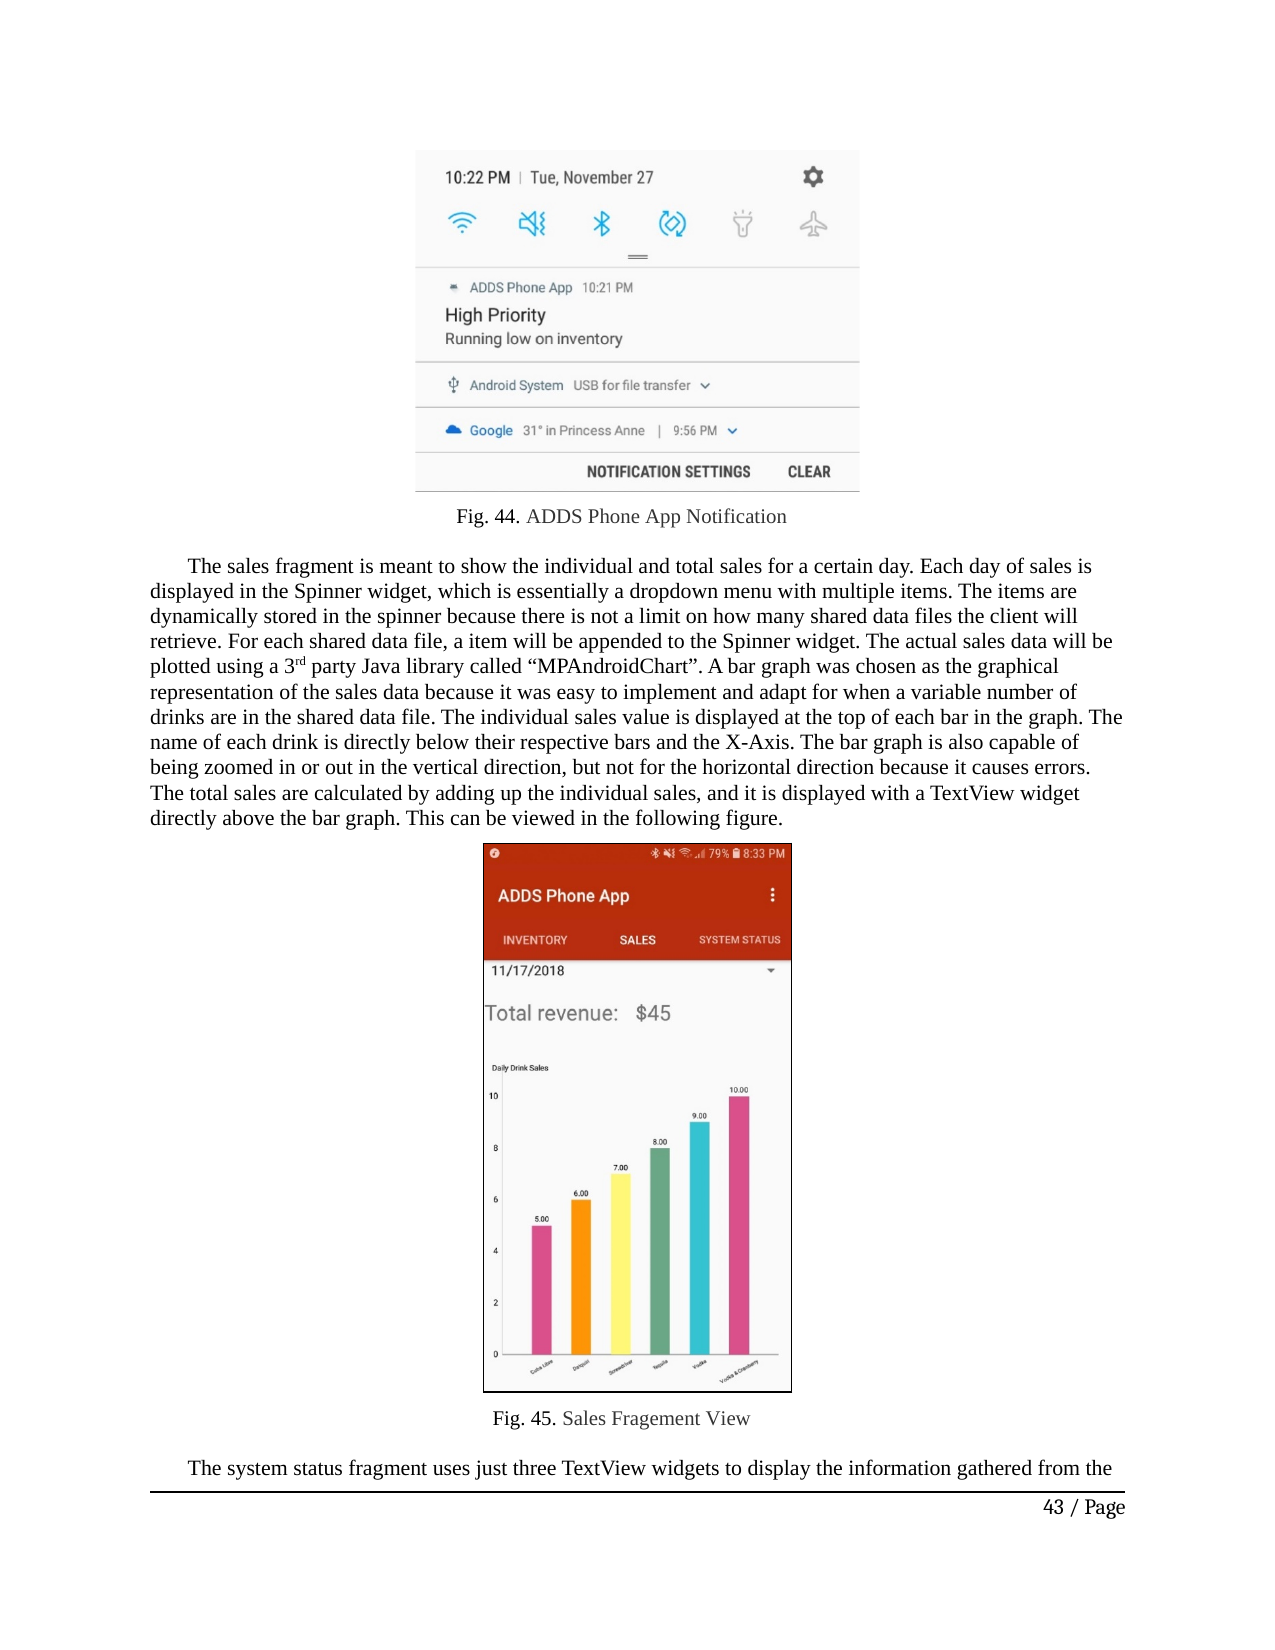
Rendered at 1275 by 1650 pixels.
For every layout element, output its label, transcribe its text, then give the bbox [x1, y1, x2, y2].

picture [484, 844, 791, 1391]
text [150, 1454, 1125, 1480]
text ADDS Phone App Notification [150, 503, 1125, 528]
text The sales fragment is meant to show the individual and total sales for a certain day. Each day of sales is displayed in the Spinner widget, which is essentially a dropdown menu with multiple items. The items are dynamically stored in the spinner because there is not a limit on how many shared data files the client will retrieve. For each shared data file, a item will be appended to the Spinner widget. The actual sales data will be plotted using a 3rd party Java library called “MPAndroidChart”. A bar graph was chosen as the graphical representation of the sales data because it was easy to implement and adapt for when a variable number of drinks are in the shared data file. The individual sales value is displayed at the top of each bar in the graph. The name of each drink is directly below their respective bars and the X-Axis. The bar graph is also capable of being zoomed in or out in the vertical direction, but not for the horizontal direction because it causes errors. The total sales are calculated by adding up the individual sales, and it is displayed with a TextView widget directly above the bar graph. This can be viewed in the following figure. [150, 553, 1125, 830]
text Sales Fragement View [150, 1405, 1125, 1429]
picture [415, 150, 860, 492]
